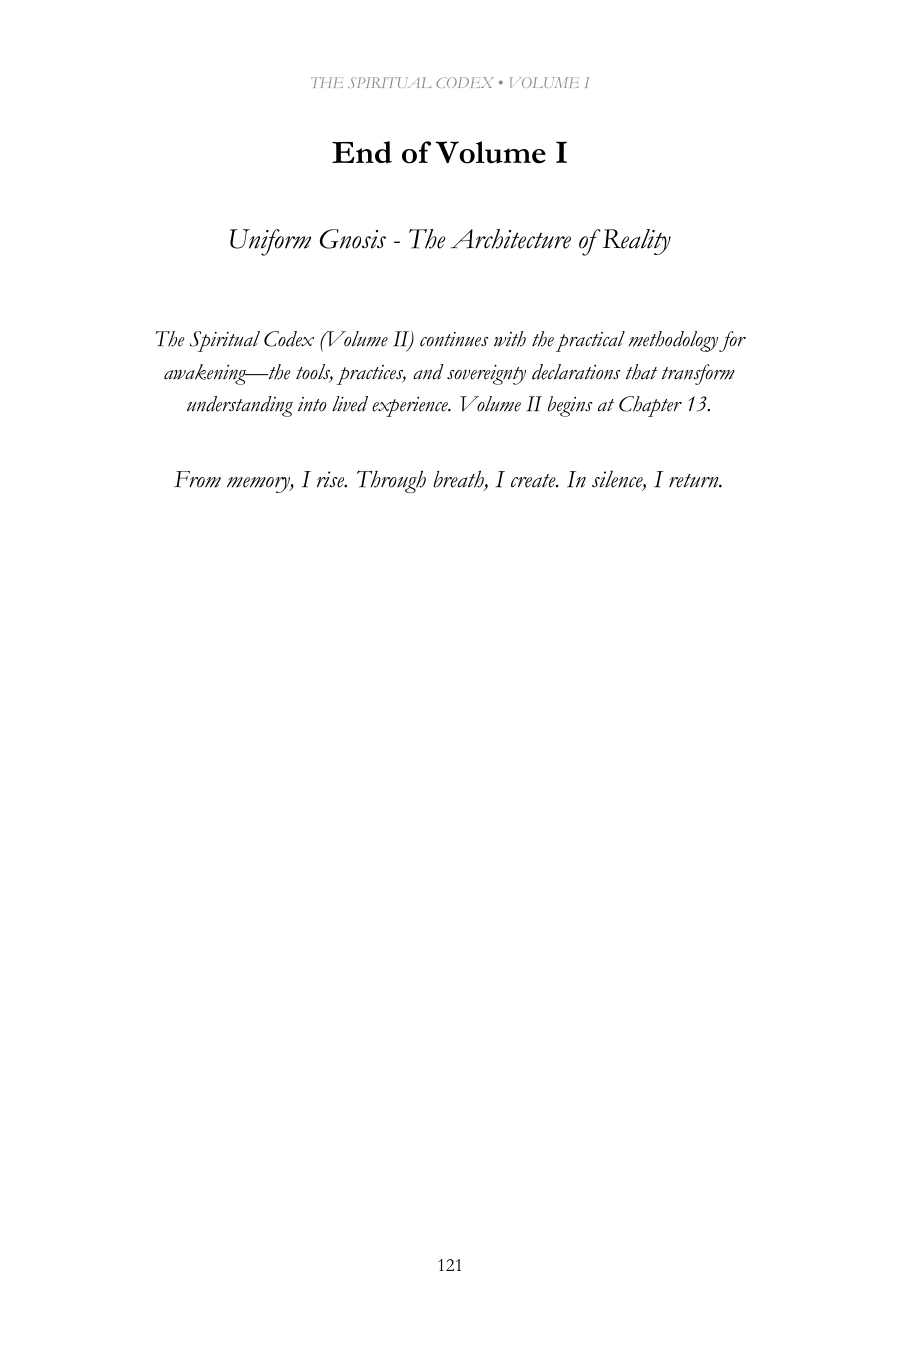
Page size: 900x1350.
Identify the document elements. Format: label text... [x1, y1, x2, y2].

text The Spiritual Codex (Volume II) continues with the practical methodology for awakening—the tools, practices, and sovereignty declarations that transform understanding into lived experience. Volume II begins at Chapter 13. [112, 327, 787, 417]
text From memory, I rise. Through breath, I create. In silence, I return. [112, 466, 787, 494]
text Uniform Gnosis - The Architecture of Reality [112, 223, 787, 256]
text End of Volume I [112, 135, 787, 172]
